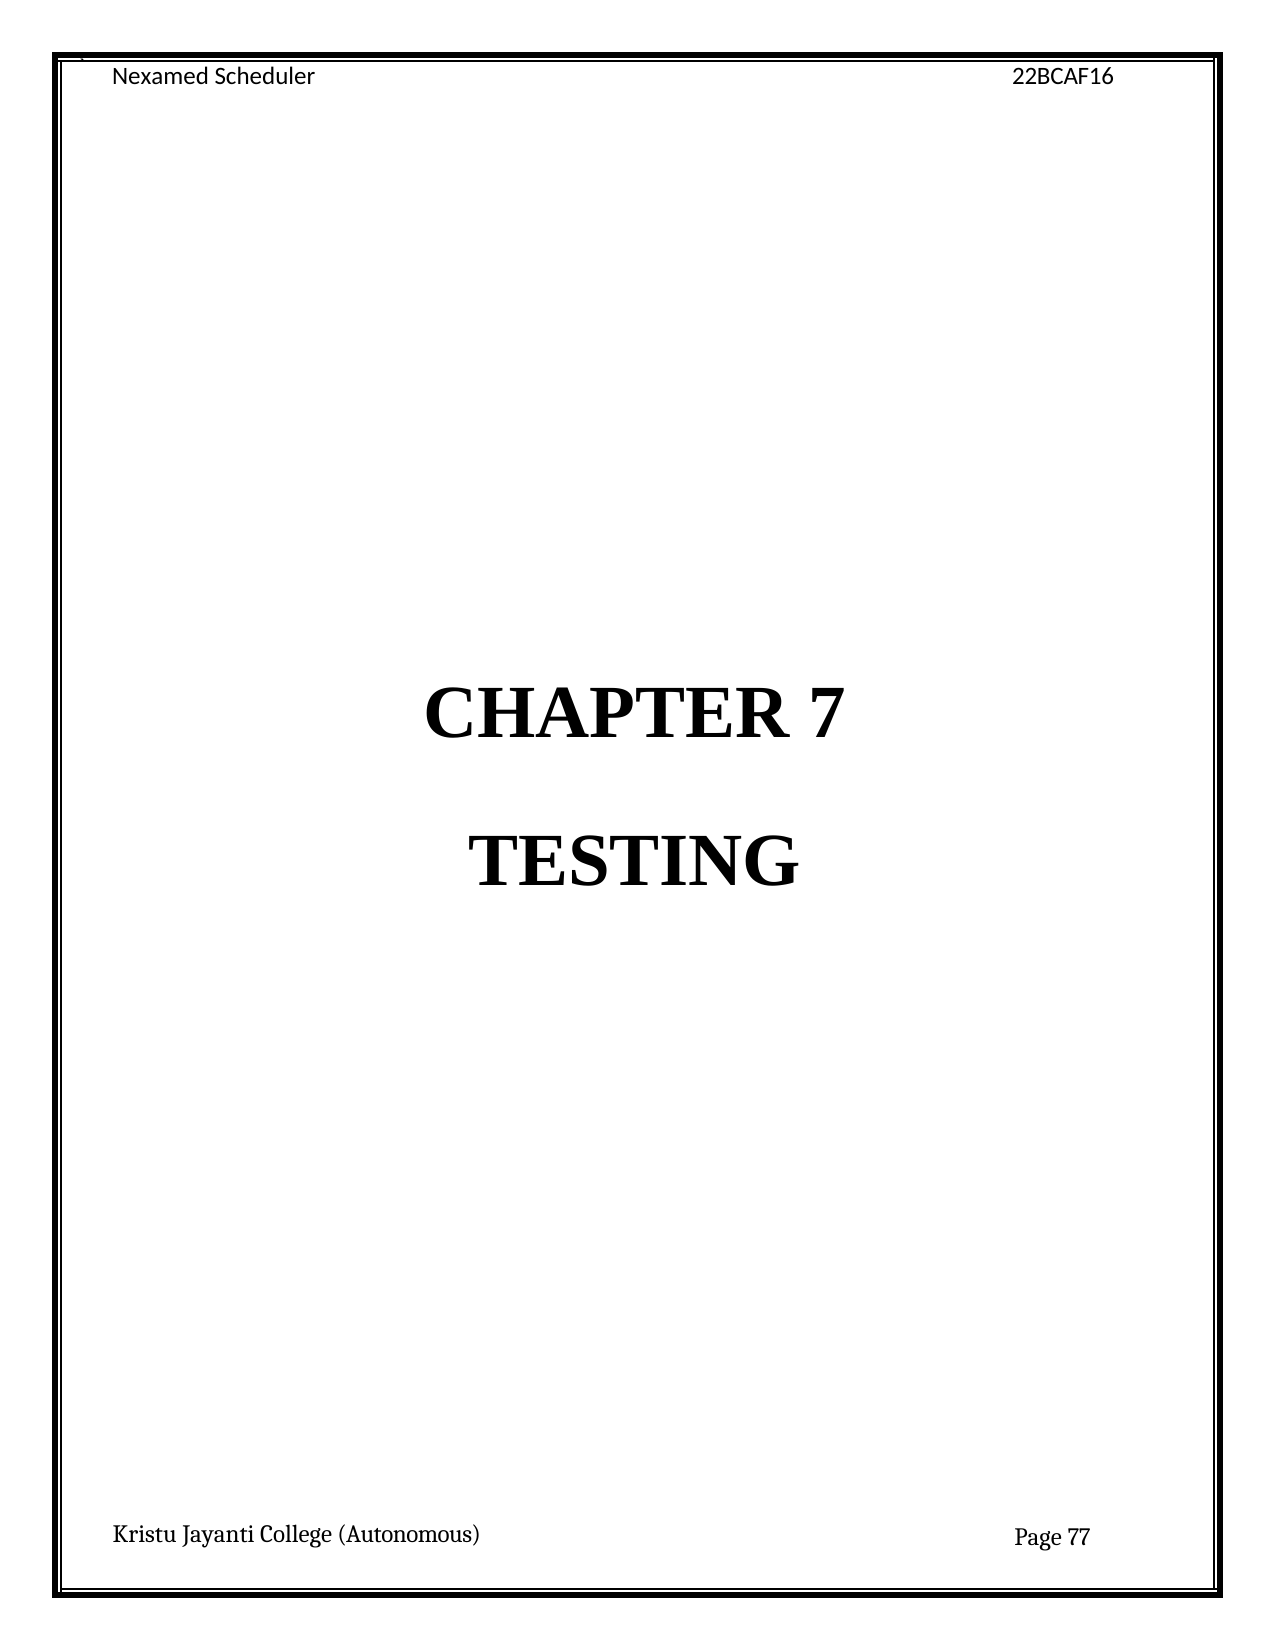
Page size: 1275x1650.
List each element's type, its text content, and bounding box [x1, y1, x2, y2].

text TESTING [79, 815, 1189, 901]
text CHAPTER 7 [79, 668, 1189, 754]
